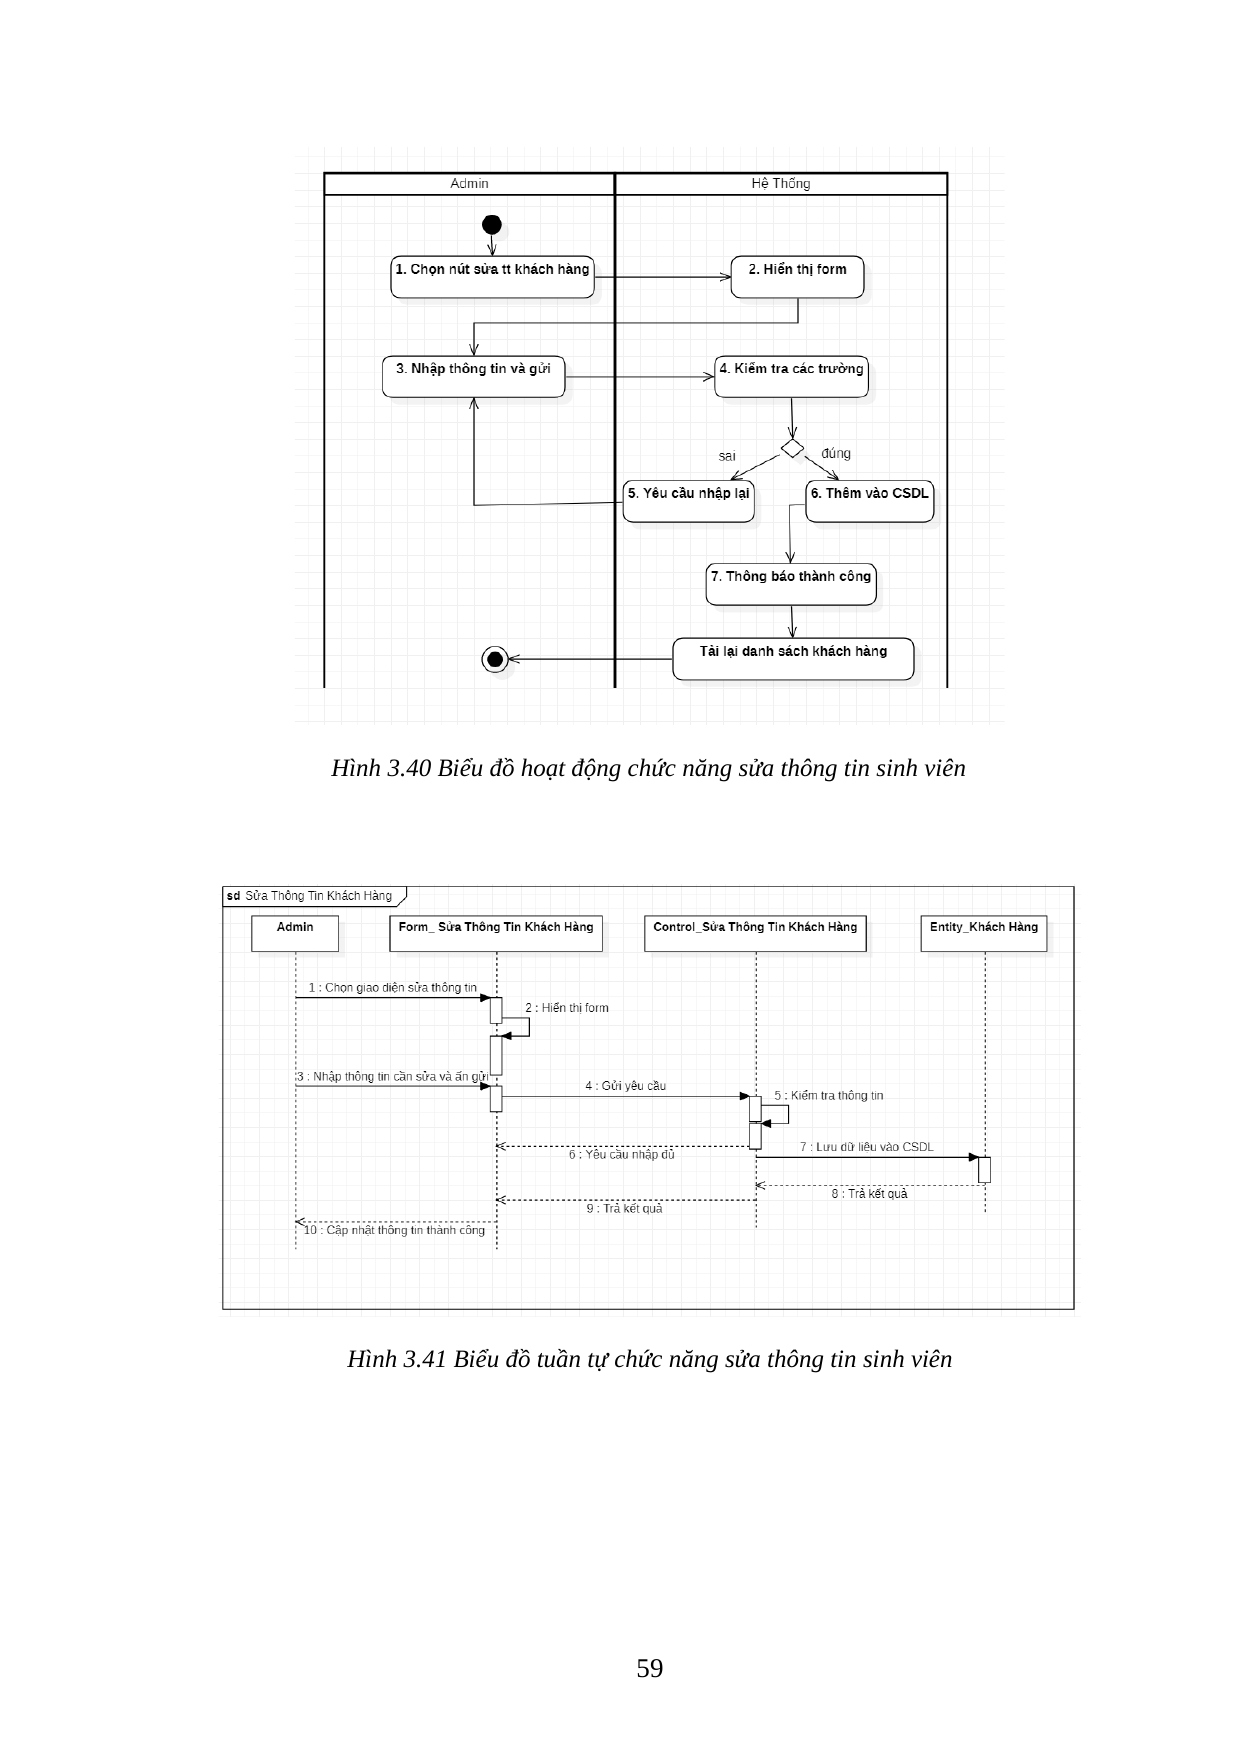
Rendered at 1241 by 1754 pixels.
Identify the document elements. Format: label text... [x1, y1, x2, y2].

picture [294, 147, 1005, 725]
picture [218, 884, 1081, 1317]
